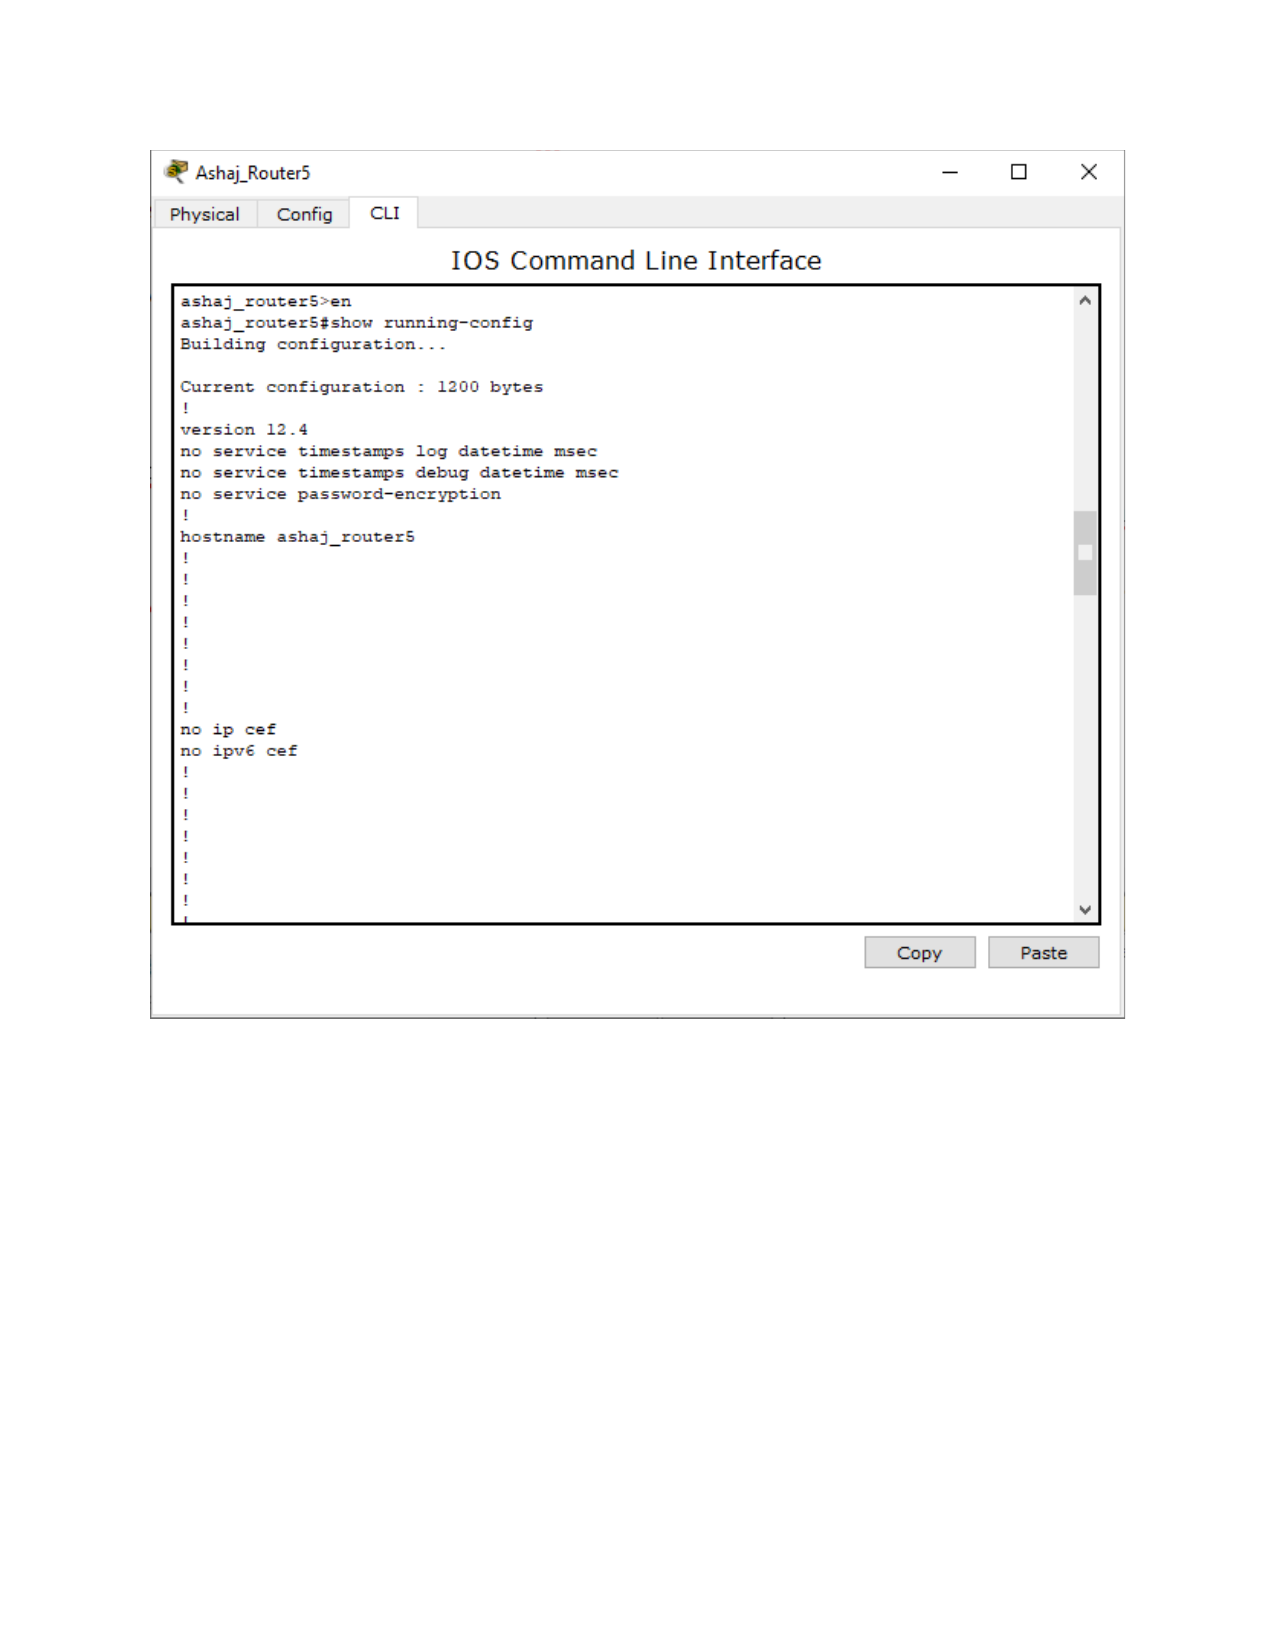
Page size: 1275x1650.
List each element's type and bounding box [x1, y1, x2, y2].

picture [150, 150, 1125, 1019]
